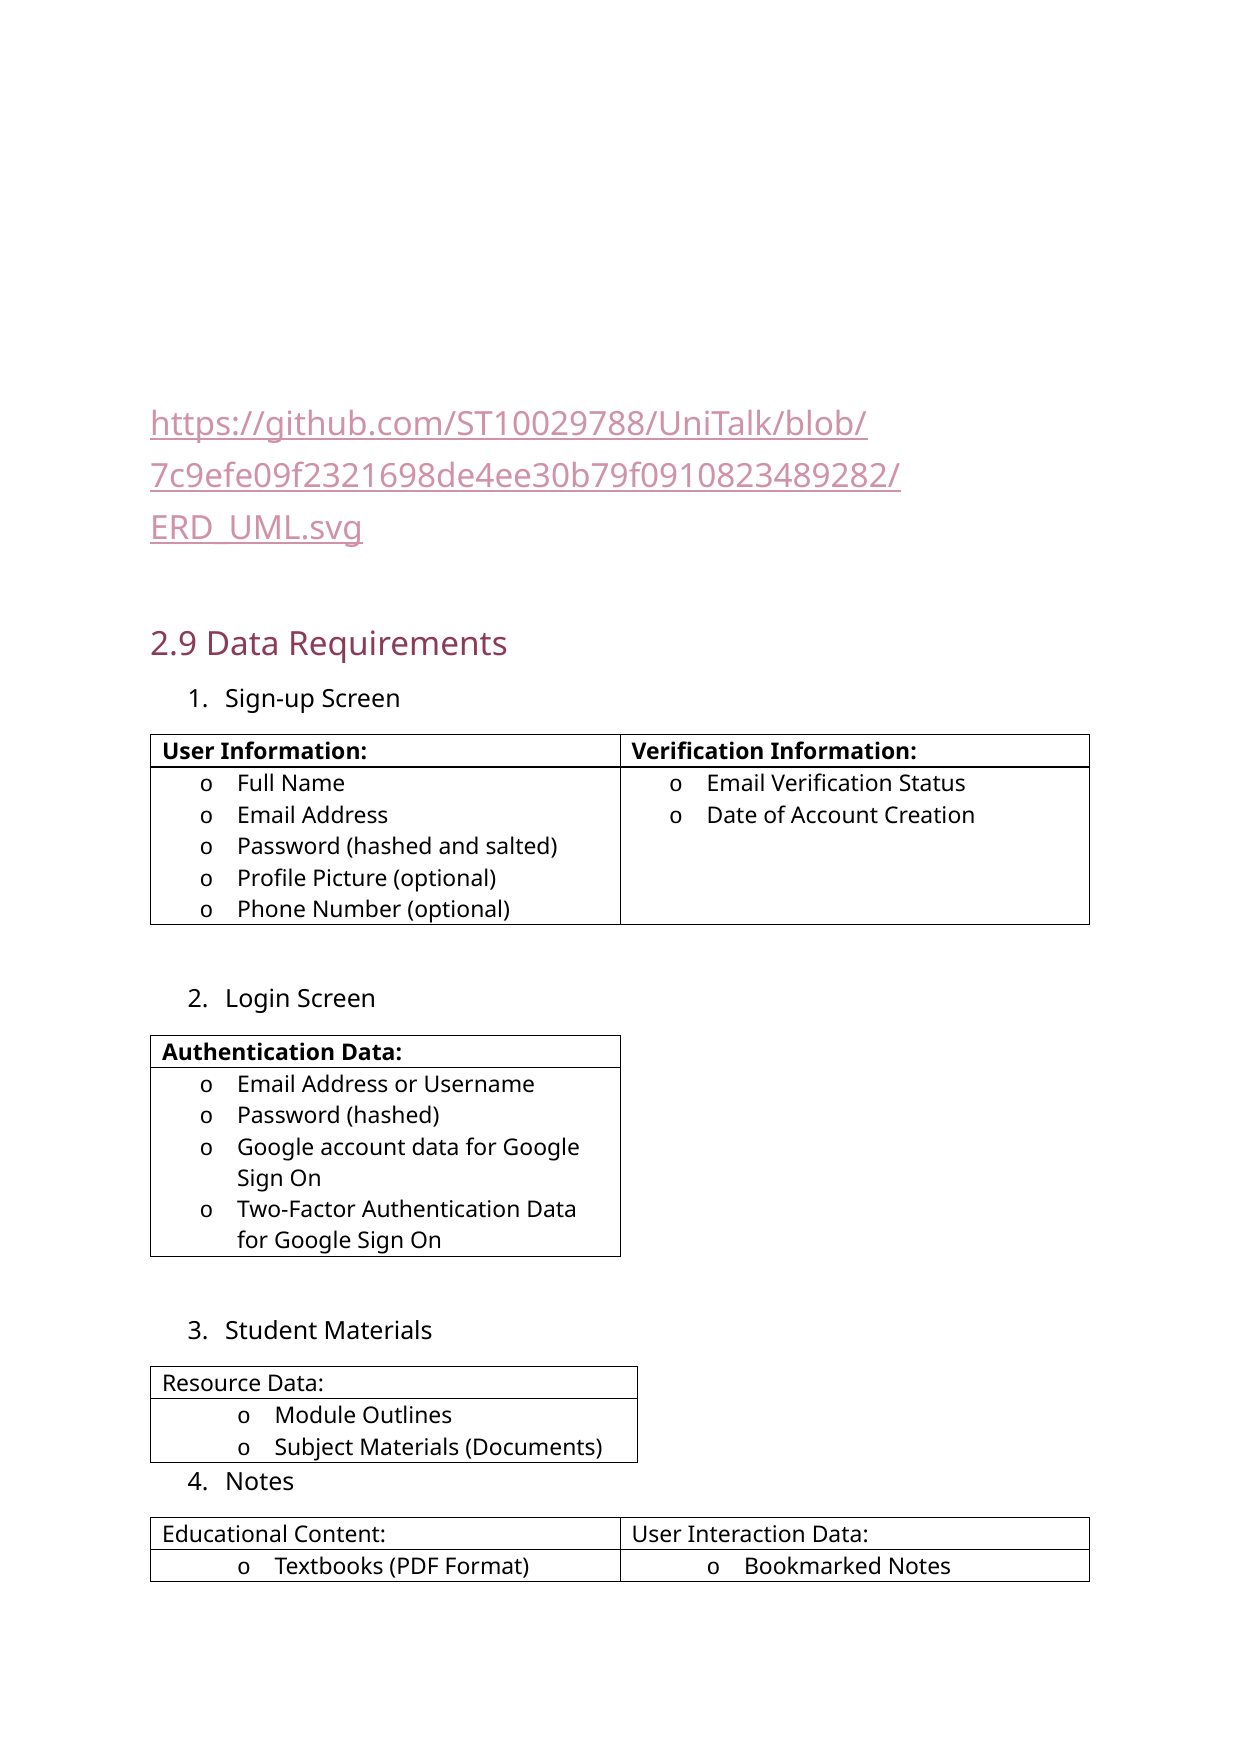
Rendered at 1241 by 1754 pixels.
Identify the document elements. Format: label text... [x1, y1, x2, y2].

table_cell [621, 1550, 1089, 1581]
list Login Screen [187, 981, 1090, 1015]
table_cell Full Name Email Address Password (hashed and salted) Profile Picture (optional) Phone Number (optional) [151, 768, 620, 924]
subtitle 2.9 Data Requirements [150, 620, 1090, 666]
list Student Materials [187, 1313, 1090, 1347]
list Notes [187, 1463, 1090, 1497]
table_header Authentication Data: [151, 1036, 620, 1067]
table_header Resource Data: [151, 1367, 637, 1398]
table_cell Module Outlines Subject Materials (Documents) [151, 1399, 637, 1462]
table_cell Email Verification Status Date of Account Creation [621, 768, 1089, 924]
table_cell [151, 1550, 620, 1581]
table_header User Interaction Data: [621, 1518, 1089, 1549]
list Sign-up Screen [187, 681, 1090, 715]
table_header User Information: [151, 735, 620, 766]
table_cell Email Address or Username Password (hashed) Google account data for Google Sign On Two-Factor Authentication Data for Google Sign On [151, 1068, 620, 1256]
table_header Verification Information: [621, 735, 1089, 766]
table_header Educational Content: [151, 1518, 620, 1549]
subtitle https://github.com/ST10029788/UniTalk/blob/7c9efe09f2321698de4ee30b79f0910823489282/ERD_UML.svg [150, 399, 1090, 549]
